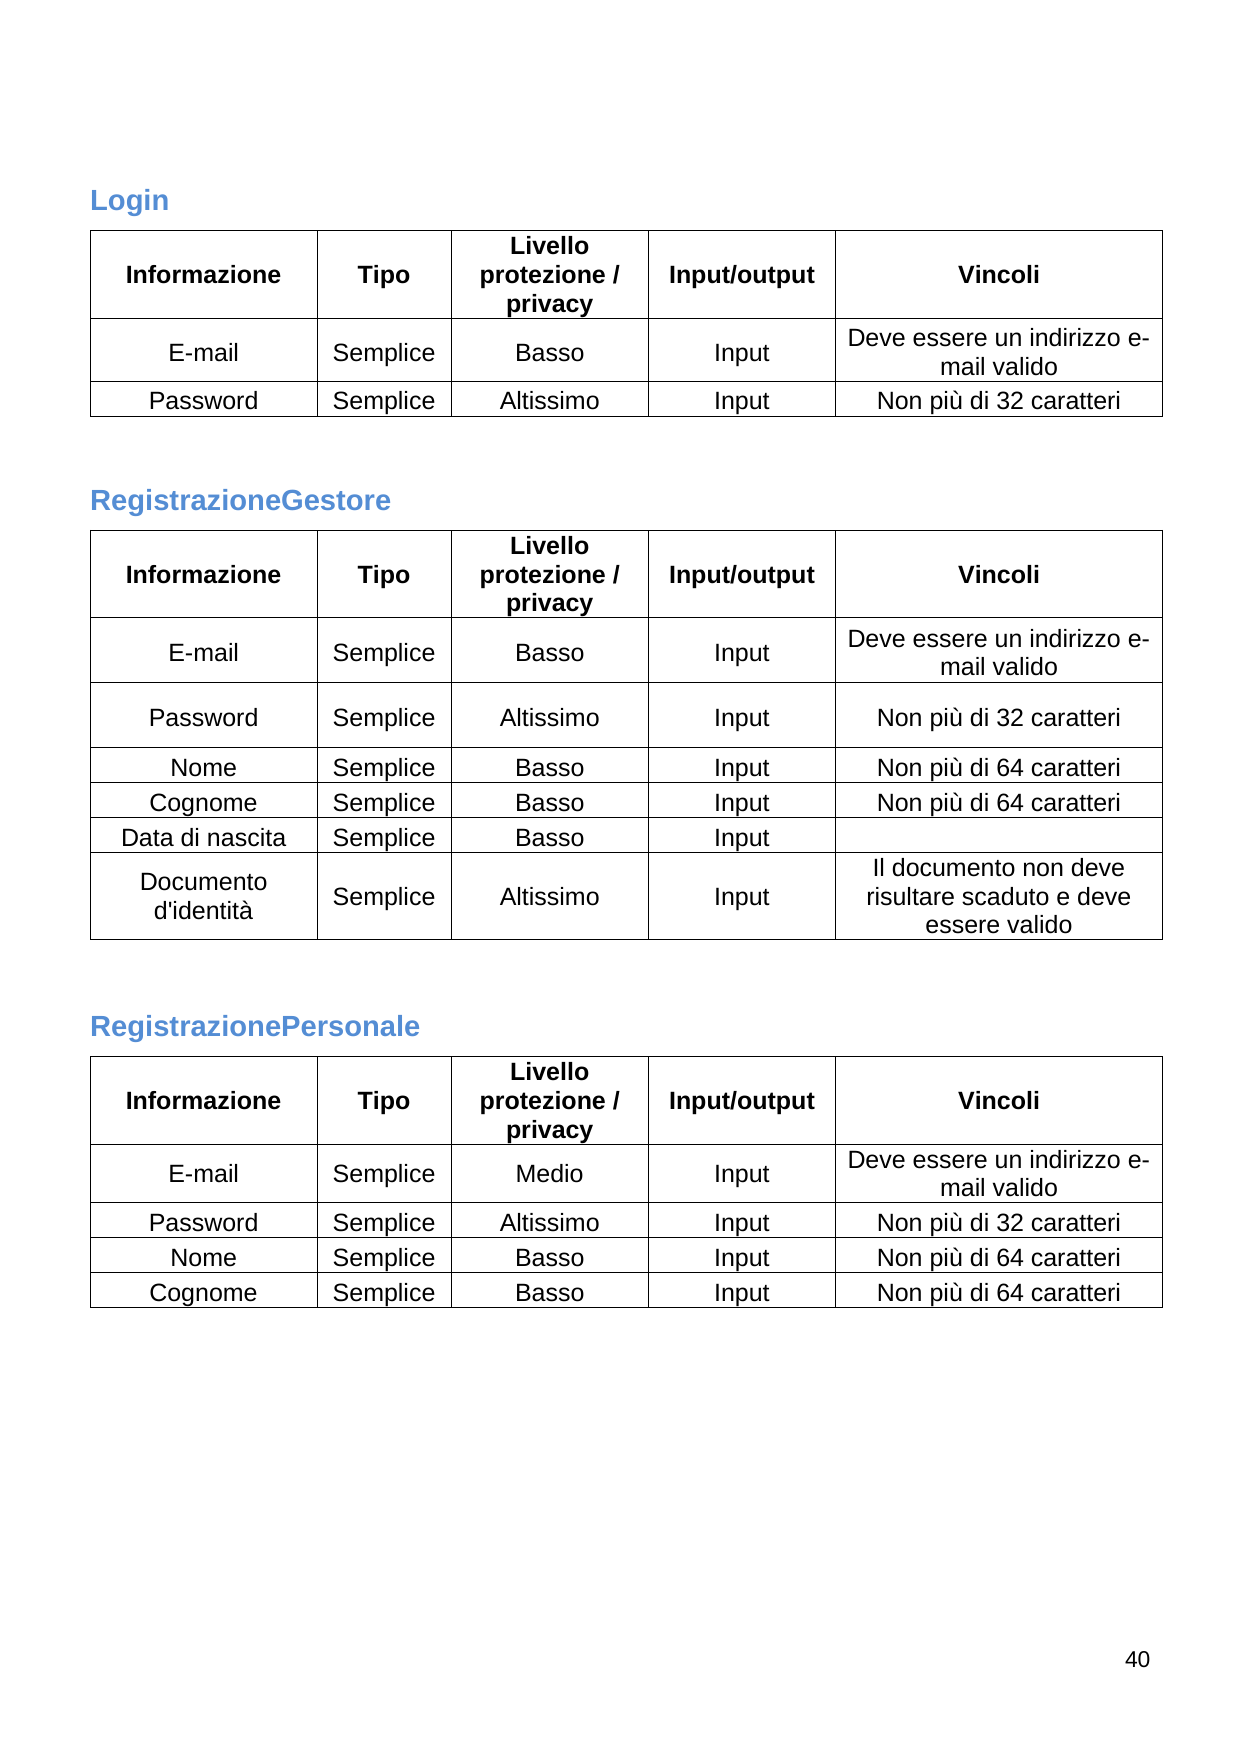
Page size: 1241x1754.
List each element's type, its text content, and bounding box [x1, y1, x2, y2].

subtitle Login [90, 183, 1149, 217]
table_cell Non più di 64 caratteri [836, 1273, 1162, 1307]
table_cell Semplice [318, 382, 451, 416]
table_cell Medio [452, 1145, 648, 1202]
table_header Vincoli [836, 1057, 1162, 1143]
table_cell Non più di 32 caratteri [836, 1203, 1162, 1237]
table_cell Input [649, 783, 835, 817]
table_cell Non più di 64 caratteri [836, 783, 1162, 817]
table_header Input/output [649, 531, 835, 617]
table_cell Semplice [318, 618, 451, 682]
table_cell Cognome [91, 783, 317, 817]
subtitle RegistrazionePersonale [90, 1009, 1149, 1043]
table_cell Semplice [318, 319, 451, 381]
table_cell Input [649, 1273, 835, 1307]
table_cell Semplice [318, 1203, 451, 1237]
table_header Informazione [91, 231, 317, 317]
table_header Input/output [649, 231, 835, 317]
table_header Tipo [318, 1057, 451, 1143]
table_cell Nome [91, 748, 317, 782]
table_cell Documento d'identità [91, 853, 317, 939]
table_cell Password [91, 382, 317, 416]
table_header Input/output [649, 1057, 835, 1143]
table_cell Password [91, 1203, 317, 1237]
table_cell Altissimo [452, 853, 648, 939]
subtitle RegistrazioneGestore [90, 483, 1149, 516]
table_cell Semplice [318, 818, 451, 852]
table_cell Input [649, 748, 835, 782]
table_header Tipo [318, 531, 451, 617]
table_cell Semplice [318, 1145, 451, 1202]
table_cell Semplice [318, 853, 451, 939]
table_cell Deve essere un indirizzo e-mail valido [836, 618, 1162, 682]
table_cell Input [649, 319, 835, 381]
table_cell Basso [452, 748, 648, 782]
table_cell Input [649, 1238, 835, 1272]
table_header Vincoli [836, 231, 1162, 317]
table_header Livello protezione / privacy [452, 531, 648, 617]
table_header Livello protezione / privacy [452, 231, 648, 317]
table_cell Input [649, 853, 835, 939]
table_header Informazione [91, 531, 317, 617]
table_cell Altissimo [452, 1203, 648, 1237]
table_cell Cognome [91, 1273, 317, 1307]
table_cell Basso [452, 618, 648, 682]
table_cell Non più di 32 caratteri [836, 683, 1162, 747]
table_cell Input [649, 1145, 835, 1202]
table_cell Basso [452, 818, 648, 852]
table_cell Semplice [318, 1273, 451, 1307]
table_cell Basso [452, 783, 648, 817]
table_cell E-mail [91, 1145, 317, 1202]
table_cell Semplice [318, 683, 451, 747]
table_cell Input [649, 683, 835, 747]
table_cell Nome [91, 1238, 317, 1272]
table_cell Semplice [318, 783, 451, 817]
table_cell Il documento non deve risultare scaduto e deve essere valido [836, 853, 1162, 939]
table_cell Input [649, 818, 835, 852]
table_cell [836, 818, 1162, 852]
table_cell Input [649, 382, 835, 416]
table_cell Basso [452, 1238, 648, 1272]
table_cell Input [649, 618, 835, 682]
table_cell Altissimo [452, 382, 648, 416]
table_cell Semplice [318, 1238, 451, 1272]
table_header Informazione [91, 1057, 317, 1143]
table_header Vincoli [836, 531, 1162, 617]
table_cell Basso [452, 1273, 648, 1307]
table_cell Basso [452, 319, 648, 381]
table_cell Data di nascita [91, 818, 317, 852]
table_header Livello protezione / privacy [452, 1057, 648, 1143]
table_cell Non più di 32 caratteri [836, 382, 1162, 416]
table_cell Password [91, 683, 317, 747]
table_cell Deve essere un indirizzo e-mail valido [836, 1145, 1162, 1202]
table_cell Input [649, 1203, 835, 1237]
table_cell E-mail [91, 618, 317, 682]
table_cell Non più di 64 caratteri [836, 1238, 1162, 1272]
table_cell Deve essere un indirizzo e-mail valido [836, 319, 1162, 381]
table_cell Non più di 64 caratteri [836, 748, 1162, 782]
table_cell Semplice [318, 748, 451, 782]
table_cell Altissimo [452, 683, 648, 747]
table_cell E-mail [91, 319, 317, 381]
table_header Tipo [318, 231, 451, 317]
